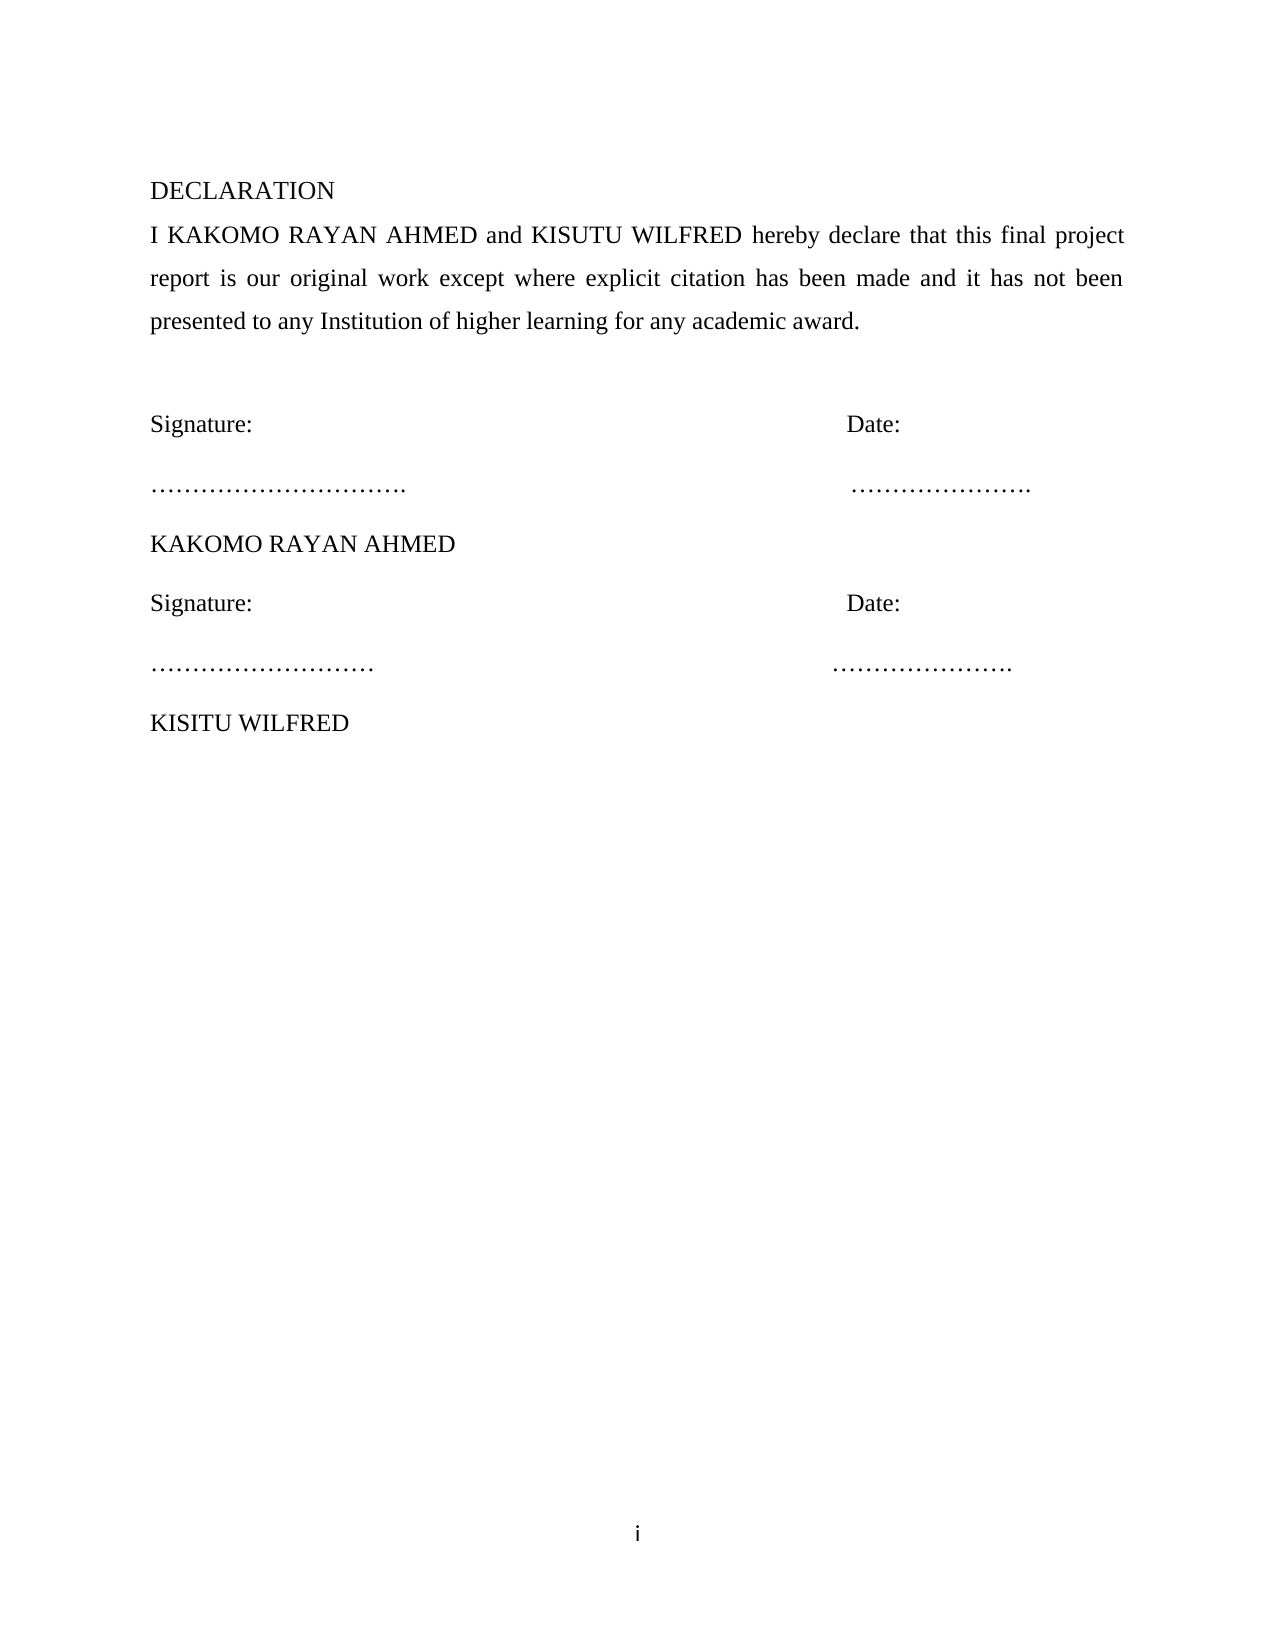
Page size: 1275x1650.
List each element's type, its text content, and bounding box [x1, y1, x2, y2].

text …………………………. …………………. [150, 469, 1125, 498]
text KISITU WILFRED [150, 708, 1125, 737]
text I KAKOMO RAYAN AHMED and KISUTU WILFRED hereby declare that this final project report is our original work except where explicit citation has been made and it has not been presented to any Institution of higher learning for any academic award. [150, 220, 1125, 335]
text ……………………… …………………. [150, 648, 1125, 677]
text Signature: Date: [150, 588, 1125, 617]
text Signature: Date: [150, 409, 1125, 438]
subtitle DECLARATION [150, 175, 1125, 205]
text KAKOMO RAYAN AHMED [150, 529, 1125, 557]
